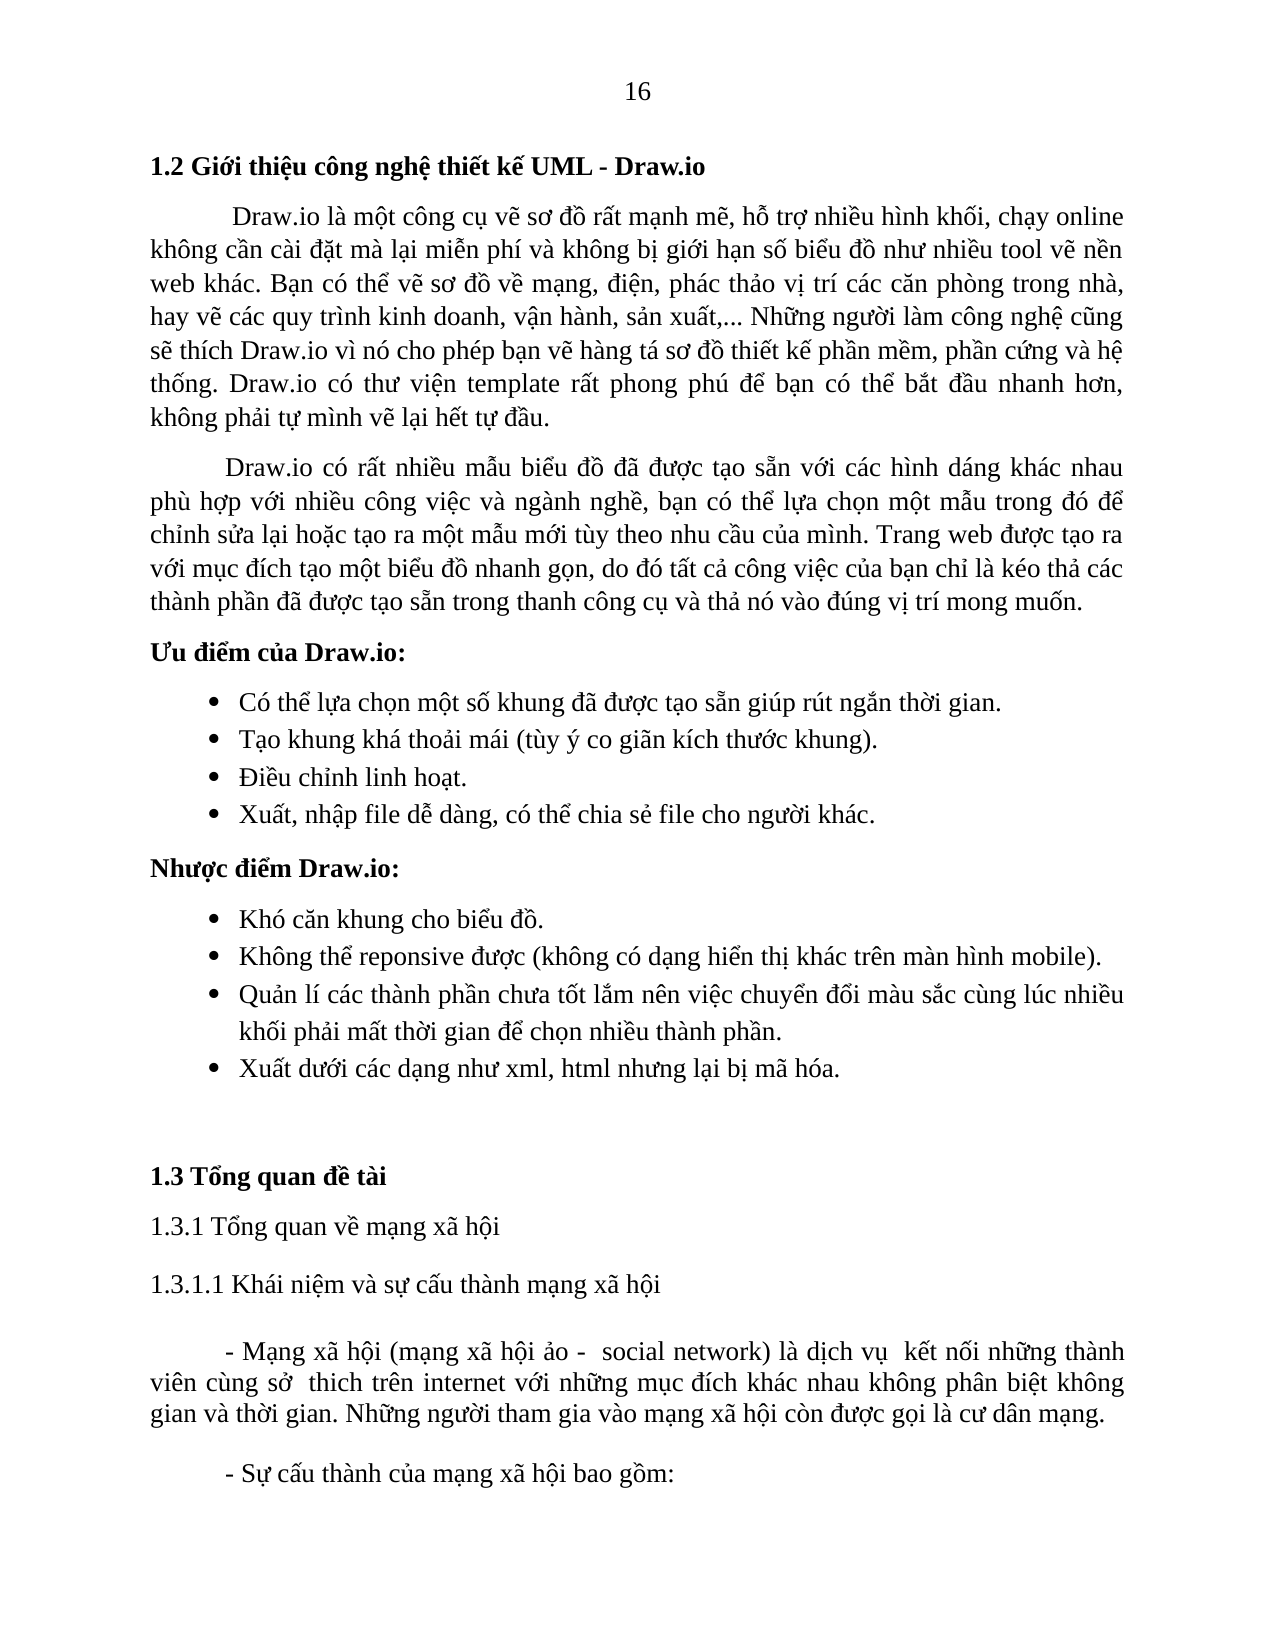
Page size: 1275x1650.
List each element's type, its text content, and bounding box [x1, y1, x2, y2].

subtitle 1.3.1 Tổng quan về mạng xã hội [150, 1210, 1125, 1241]
list Khó căn khung cho biểu đồ. [209, 903, 1125, 934]
subtitle 1.3.1.1 Khái niệm và sự cấu thành mạng xã hội [150, 1268, 1125, 1299]
list Điều chỉnh linh hoạt. [209, 761, 1125, 792]
text Draw.io có rất nhiều mẫu biểu đồ đã được tạo sẵn với các hình dáng khác nhau phù hợp với nhiều công việc và ngành nghề, bạn có thể lựa chọn một mẫu trong đó để chỉnh sửa lại hoặc tạo ra một mẫu mới tùy theo nhu cầu của mình. Trang web được tạo ra với mục đích tạo một biểu đồ nhanh gọn, do đó tất cả công việc của bạn chỉ là kéo thả các thành phần đã được tạo sẵn trong thanh công cụ và thả nó vào đúng vị trí mong muốn. [150, 451, 1125, 617]
list Tạo khung khá thoải mái (tùy ý co giãn kích thước khung). [209, 723, 1125, 754]
list Không thể reponsive được (không có dạng hiển thị khác trên màn hình mobile). [209, 940, 1125, 971]
subtitle 1.2 Giới thiệu công nghệ thiết kế UML - Draw.io [150, 150, 1125, 181]
text Ưu điểm của Draw.io: [150, 636, 1125, 667]
list Xuất dưới các dạng như xml, html nhưng lại bị mã hóa. [209, 1052, 1125, 1084]
text Nhược điểm Draw.io: [150, 852, 1125, 884]
text - Sự cấu thành của mạng xã hội bao gồm: [150, 1457, 1125, 1489]
list Quản lí các thành phần chưa tốt lắm nên việc chuyển đổi màu sắc cùng lúc nhiều khối phải mất thời gian để chọn nhiều thành phần. [209, 978, 1125, 1046]
list Có thể lựa chọn một số khung đã được tạo sẵn giúp rút ngắn thời gian. [209, 686, 1125, 717]
list Xuất, nhập file dễ dàng, có thể chia sẻ file cho người khác. [209, 798, 1125, 829]
subtitle 1.3 Tổng quan đề tài [150, 1161, 1125, 1192]
text - Mạng xã hội (mạng xã hội ảo - social network) là dịch vụ kết nối những thành viên cùng sở thich trên internet với những mục đích khác nhau không phân biệt không gian và thời gian. Những người tham gia vào mạng xã hội còn được gọi là cư dân mạng. [150, 1335, 1125, 1428]
